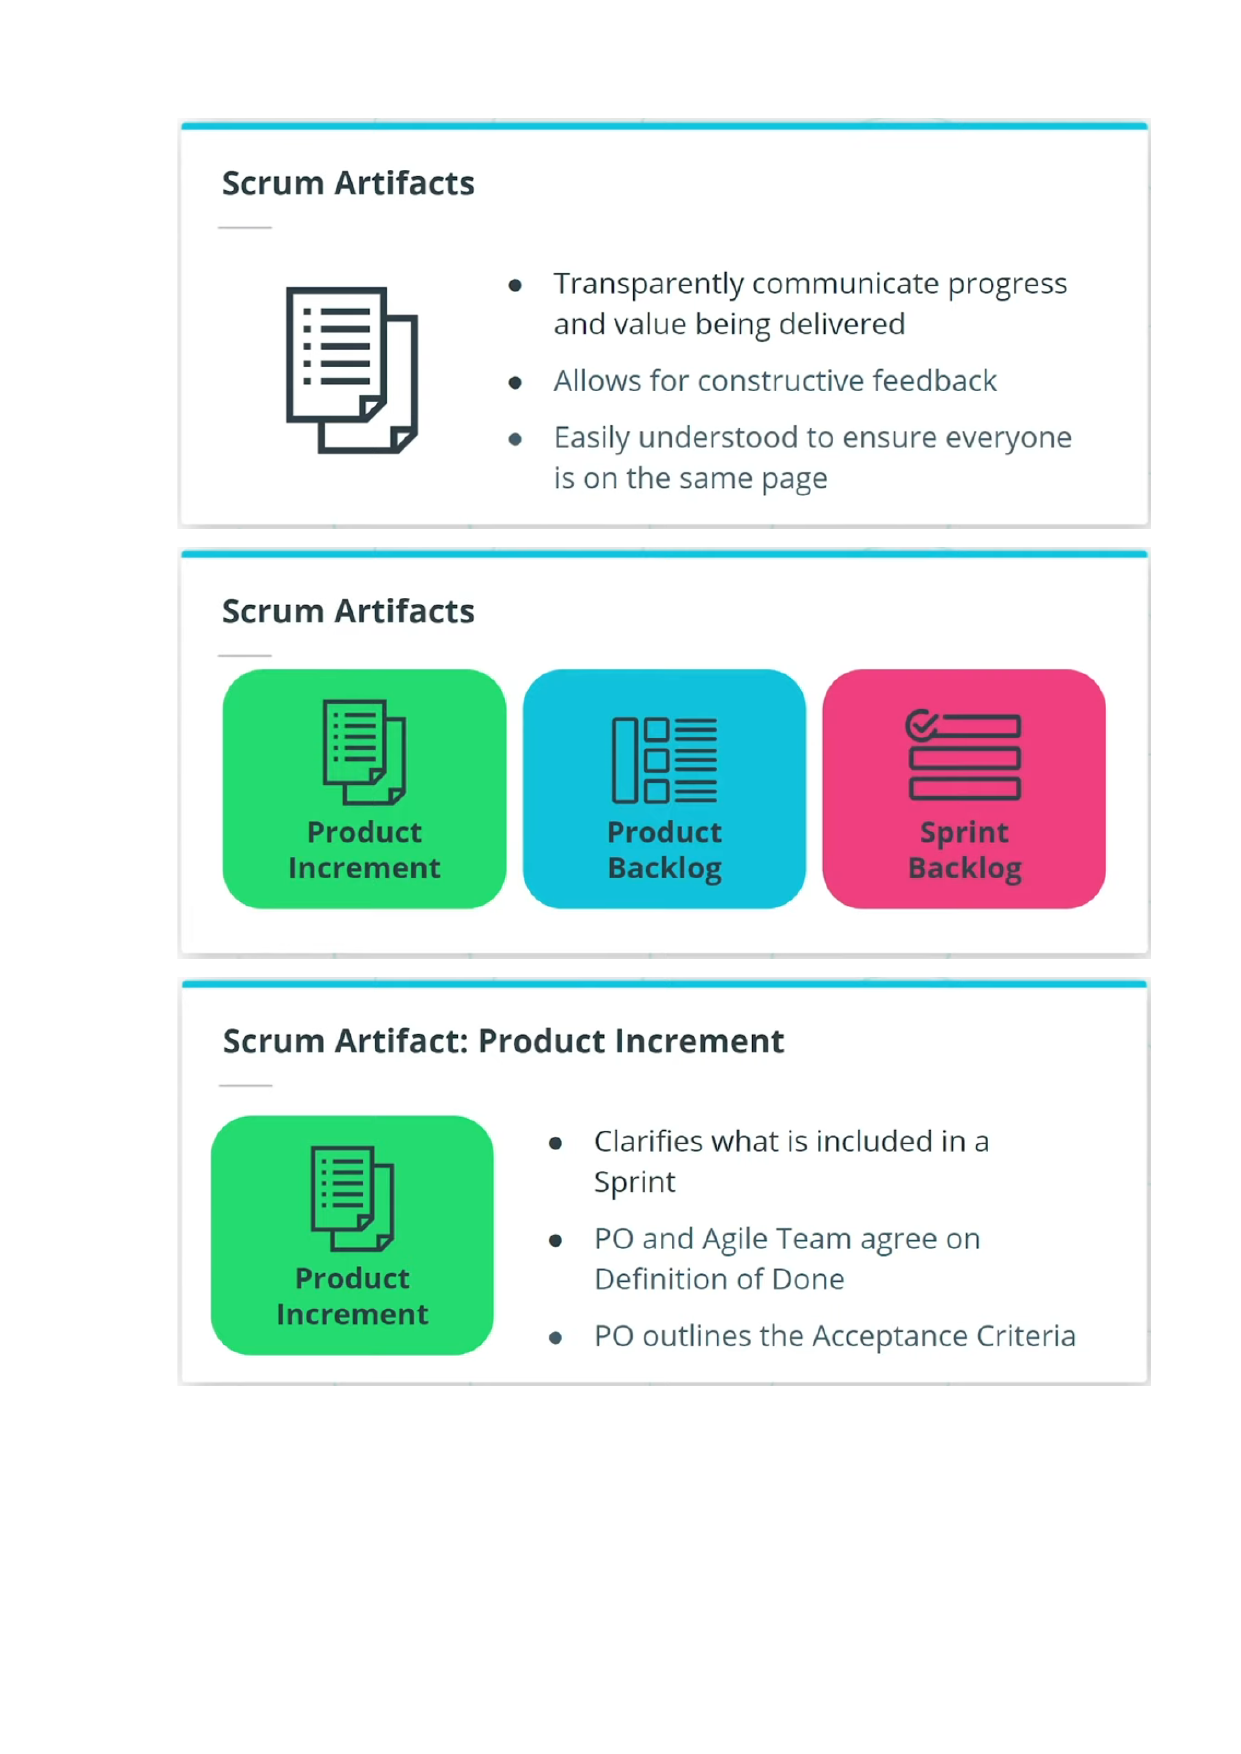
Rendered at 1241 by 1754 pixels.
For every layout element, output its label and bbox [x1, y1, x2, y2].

picture [177, 547, 1151, 959]
picture [177, 118, 1151, 529]
picture [177, 977, 1151, 1386]
